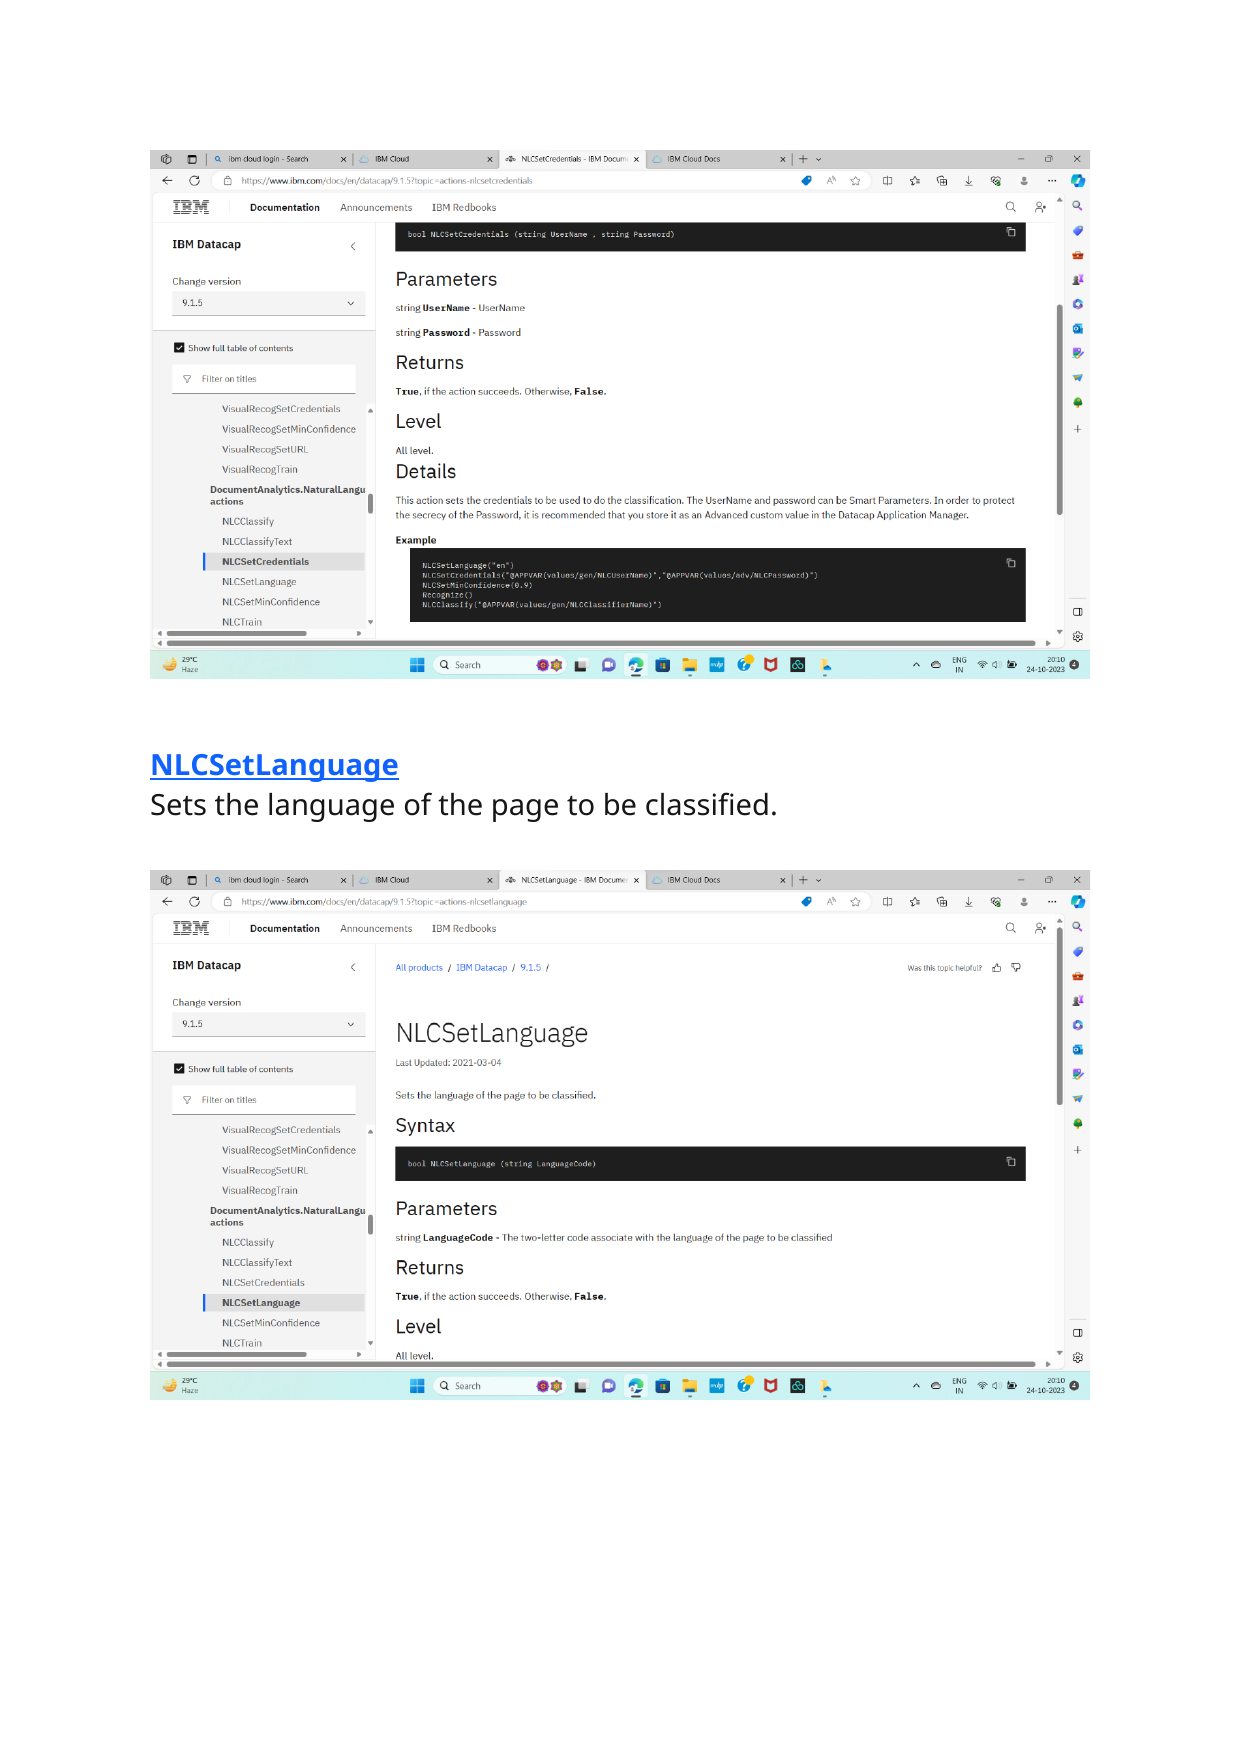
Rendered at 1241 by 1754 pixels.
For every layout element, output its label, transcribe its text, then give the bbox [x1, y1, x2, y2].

picture [150, 870, 1091, 1400]
picture [150, 150, 1091, 679]
text NLCSetLanguage Sets the language of the page to be classified. [150, 744, 1090, 824]
